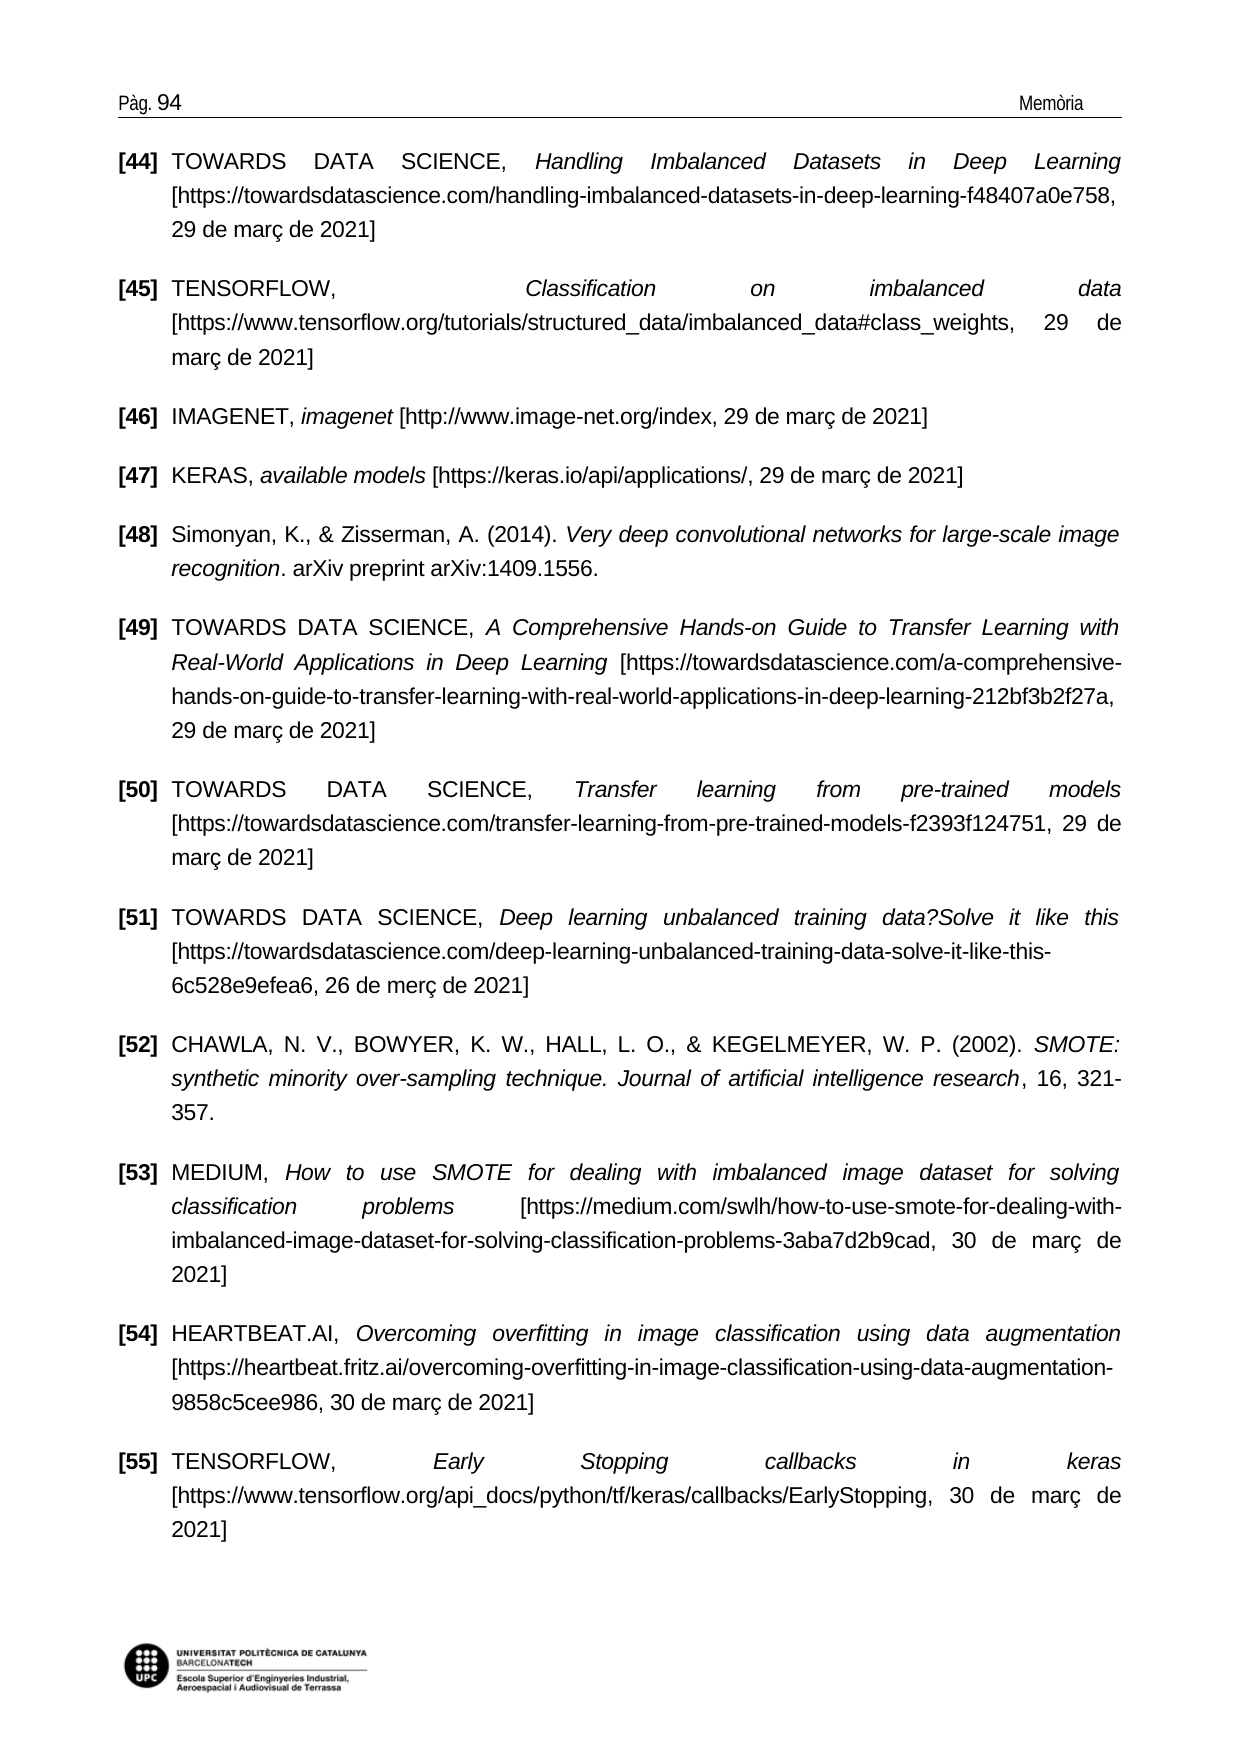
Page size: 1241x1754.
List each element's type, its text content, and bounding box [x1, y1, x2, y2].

list TENSORFLOW, Classification on imbalanced data [https://www.tensorflow.org/tutorials/structured_data/imbalanced_data#class_weights, 29 de març de 2021] [118, 275, 1122, 370]
list TOWARDS DATA SCIENCE, Deep learning unbalanced training data?Solve it like this [https://towardsdatascience.com/deep-learning-unbalanced-training-data-solve-it-like-this-6c528e9efea6, 26 de merç de 2021] [118, 903, 1122, 998]
list IMAGENET, imagenet [http://www.image-net.org/index, 29 de març de 2021] [118, 403, 1122, 429]
list TOWARDS DATA SCIENCE, A Comprehensive Hands-on Guide to Transfer Learning with Real-World Applications in Deep Learning [https://towardsdatascience.com/a-comprehensive-hands-on-guide-to-transfer-learning-with-real-world-applications-in-deep-learning-212bf3b2f27a, 29 de març de 2021] [118, 614, 1122, 743]
list TOWARDS DATA SCIENCE, Handling Imbalanced Datasets in Deep Learning [https://towardsdatascience.com/handling-imbalanced-datasets-in-deep-learning-f48407a0e758, 29 de març de 2021] [118, 148, 1122, 242]
list CHAWLA, N. V., BOWYER, K. W., HALL, L. O., & KEGELMEYER, W. P. (2002). SMOTE: synthetic minority over-sampling technique. Journal of artificial intelligence research, 16, 321-357. [118, 1031, 1122, 1126]
list HEARTBEAT.AI, Overcoming overfitting in image classification using data augmentation [https://heartbeat.fritz.ai/overcoming-overfitting-in-image-classification-using-data-augmentation-9858c5cee986, 30 de març de 2021] [118, 1320, 1122, 1415]
picture [118, 1634, 374, 1702]
list MEDIUM, How to use SMOTE for dealing with imbalanced image dataset for solving classification problems [https://medium.com/swlh/how-to-use-smote-for-dealing-with-imbalanced-image-dataset-for-solving-classification-problems-3aba7d2b9cad, 30 de març de 2021] [118, 1158, 1122, 1287]
list KERAS, available models [https://keras.io/api/applications/, 29 de març de 2021] [118, 462, 1122, 488]
list TENSORFLOW, Early Stopping callbacks in keras [https://www.tensorflow.org/api_docs/python/tf/keras/callbacks/EarlyStopping, 30 de març de 2021] [118, 1448, 1122, 1542]
list TOWARDS DATA SCIENCE, Transfer learning from pre-trained models [https://towardsdatascience.com/transfer-learning-from-pre-trained-models-f2393f124751, 29 de març de 2021] [118, 776, 1122, 871]
list Simonyan, K., & Zisserman, A. (2014). Very deep convolutional networks for large-scale image recognition. arXiv preprint arXiv:1409.1556. [118, 521, 1122, 582]
